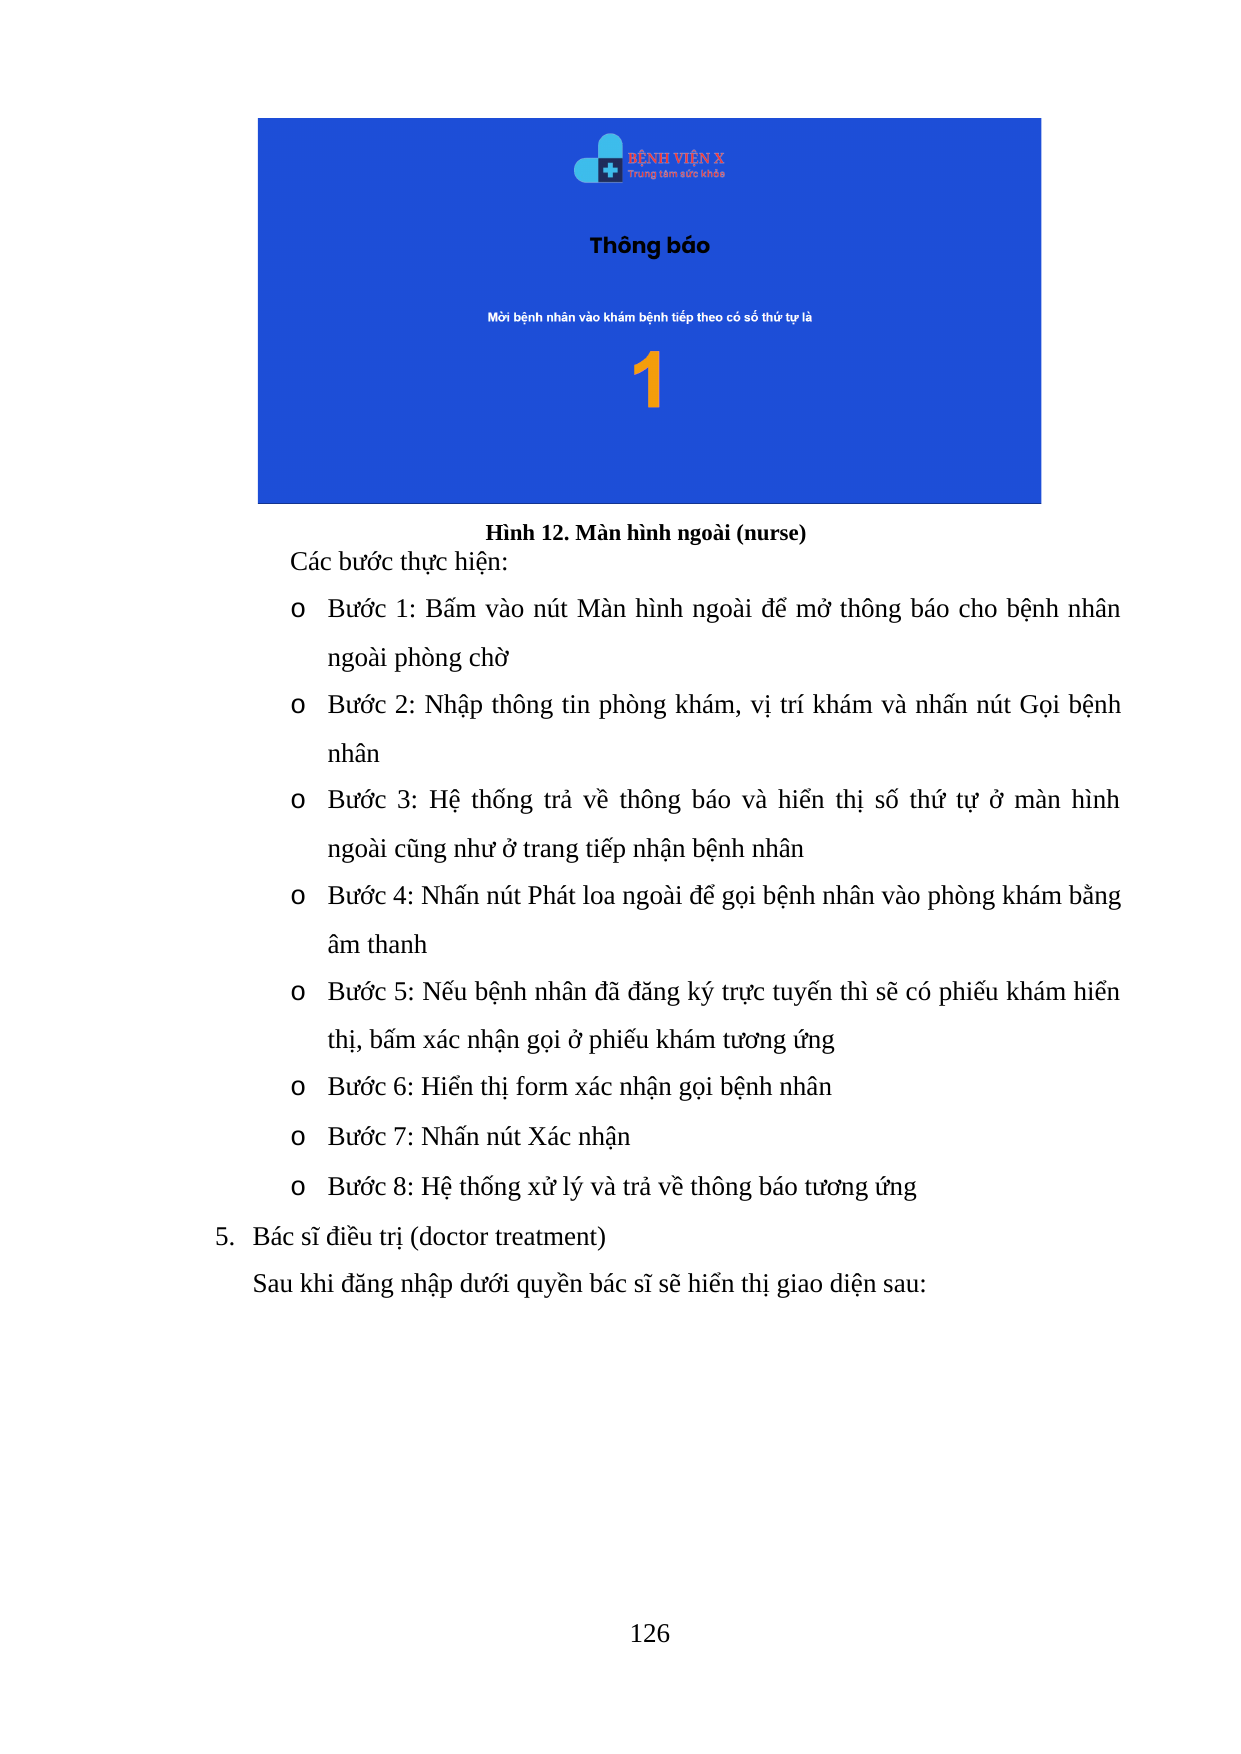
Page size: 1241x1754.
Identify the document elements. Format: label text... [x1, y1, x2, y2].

list Bước 1: Bấm vào nút Màn hình ngoài để mở thông báo cho bệnh nhân ngoài phòng chờ [290, 592, 1122, 672]
list Bước 8: Hệ thống xử lý và trả về thông báo tương ứng [290, 1170, 1122, 1204]
list Bước 3: Hệ thống trả về thông báo và hiển thị số thứ tự ở màn hình ngoài cũng như ở trang tiếp nhận bệnh nhân [290, 783, 1122, 863]
text Màn hình ngoài (nurse) [214, 519, 1122, 545]
list Bước 5: Nếu bệnh nhân đã đăng ký trực tuyến thì sẽ có phiếu khám hiển thị, bấm xác nhận gọi ở phiếu khám tương ứng [290, 974, 1122, 1055]
list Bác sĩ điều trị (doctor treatment) [215, 1221, 1122, 1252]
list Bước 4: Nhấn nút Phát loa ngoài để gọi bệnh nhân vào phòng khám bằng âm thanh [290, 879, 1122, 959]
text Các bước thực hiện: [215, 545, 1122, 577]
list Bước 6: Hiển thị form xác nhận gọi bệnh nhân [290, 1070, 1122, 1104]
text Sau khi đăng nhập dưới quyền bác sĩ sẽ hiển thị giao diện sau: [177, 1267, 1122, 1298]
list Bước 7: Nhấn nút Xác nhận [290, 1120, 1122, 1154]
picture [257, 118, 1042, 504]
list Bước 2: Nhập thông tin phòng khám, vị trí khám và nhấn nút Gọi bệnh nhân [290, 688, 1122, 768]
